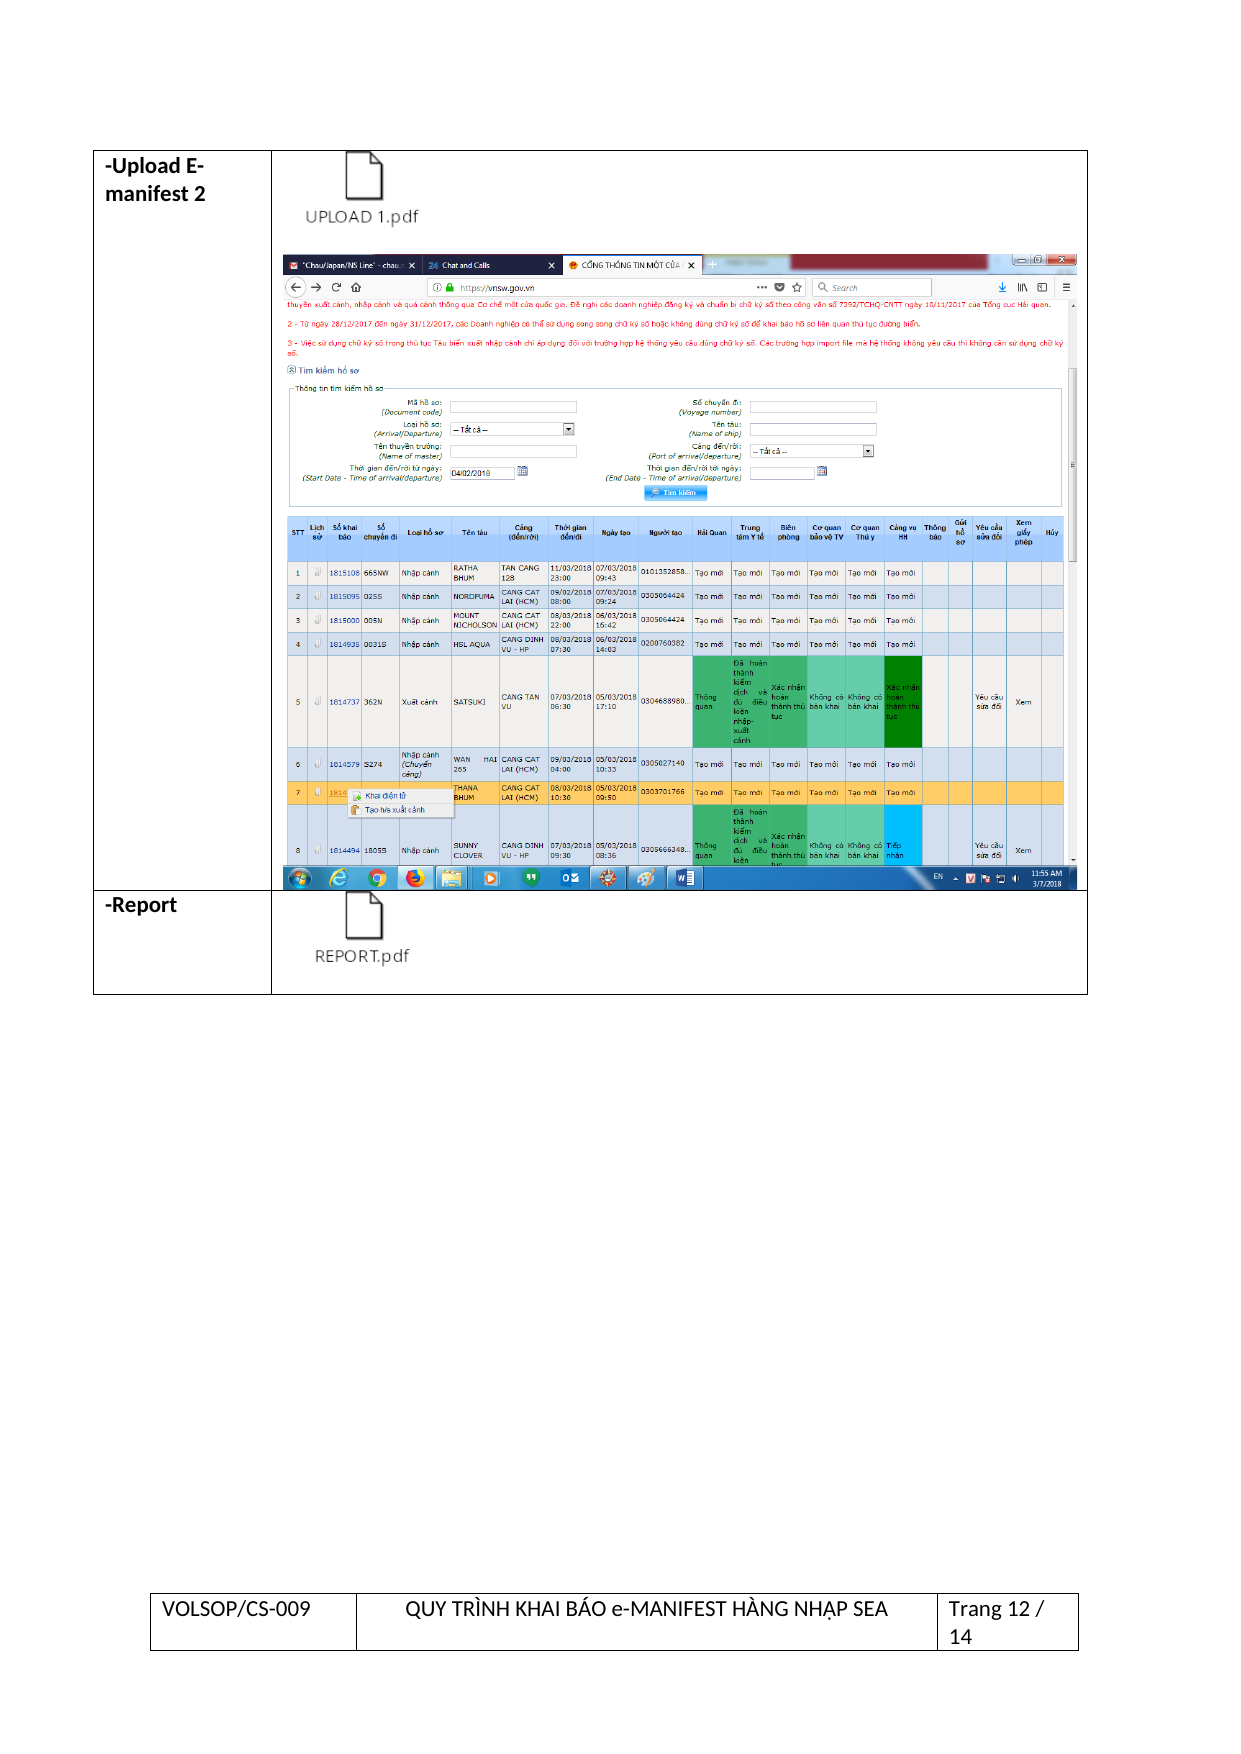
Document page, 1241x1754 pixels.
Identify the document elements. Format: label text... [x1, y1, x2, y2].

table_cell -Report [94, 891, 271, 994]
table_cell [272, 891, 1087, 994]
picture [283, 254, 1078, 890]
table_cell -Upload E-manifest 2 [94, 151, 271, 889]
table_cell [272, 151, 1087, 889]
